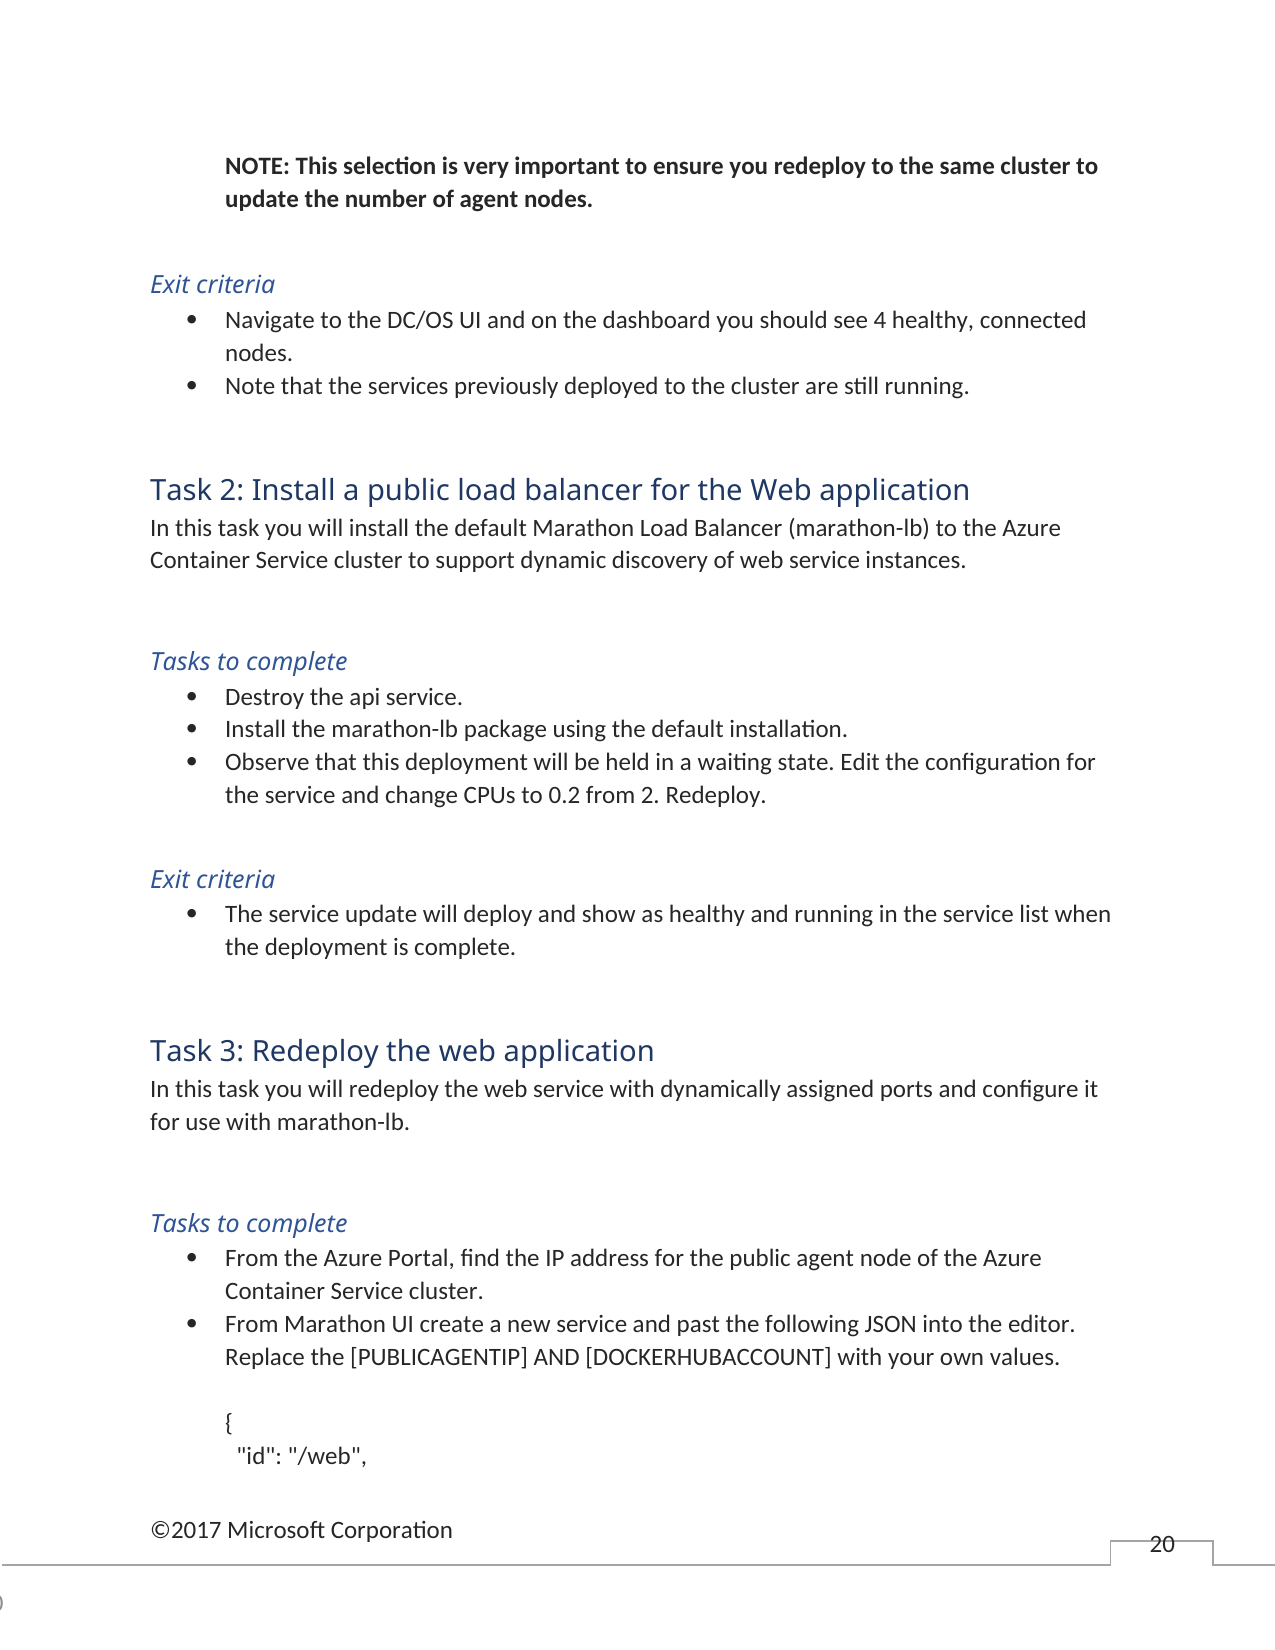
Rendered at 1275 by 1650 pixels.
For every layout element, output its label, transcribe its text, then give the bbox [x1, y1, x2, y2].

list From Marathon UI create a new service and past the following JSON into the editor. Replace the [PUBLICAGENTIP] AND [DOCKERHUBACCOUNT] with your own values. [187, 1308, 1125, 1372]
list Install the marathon-lb package using the default installation. [187, 713, 1125, 744]
subtitle Exit criteria [150, 267, 1125, 301]
list NOTE: This selection is very important to ensure you redeploy to the same cluster to update the number of agent nodes. [225, 150, 1125, 213]
subtitle Tasks to complete [150, 644, 1125, 678]
list Navigate to the DC/OS UI and on the dashboard you should see 4 healthy, connected nodes. [187, 304, 1125, 367]
list Observe that this deployment will be held in a waiting state. Edit the configuration for the service and change CPUs to 0.2 from 2. Redeploy. [187, 746, 1125, 810]
text In this task you will redeploy the web service with dynamically assigned ports and configure it for use with marathon-lb. [150, 1073, 1125, 1137]
subtitle Exit criteria [150, 862, 1125, 896]
list The service update will deploy and show as healthy and running in the service list when the deployment is complete. [187, 899, 1125, 962]
subtitle Task 2: Install a public load balancer for the Web application [150, 469, 1125, 509]
text In this task you will install the default Marathon Load Balancer (marathon-lb) to the Azure Container Service cluster to support dynamic discovery of web service instances. [150, 512, 1125, 575]
list "id": "/web", [225, 1440, 1125, 1470]
subtitle Task 3: Redeploy the web application [150, 1031, 1125, 1070]
subtitle Tasks to complete [150, 1206, 1125, 1240]
list From the Azure Portal, find the IP address for the public agent node of the Azure Container Service cluster. [187, 1242, 1125, 1306]
list { [225, 1407, 1125, 1437]
list Destroy the api service. [187, 681, 1125, 711]
list Note that the services previously deployed to the cluster are still running. [187, 370, 1125, 400]
